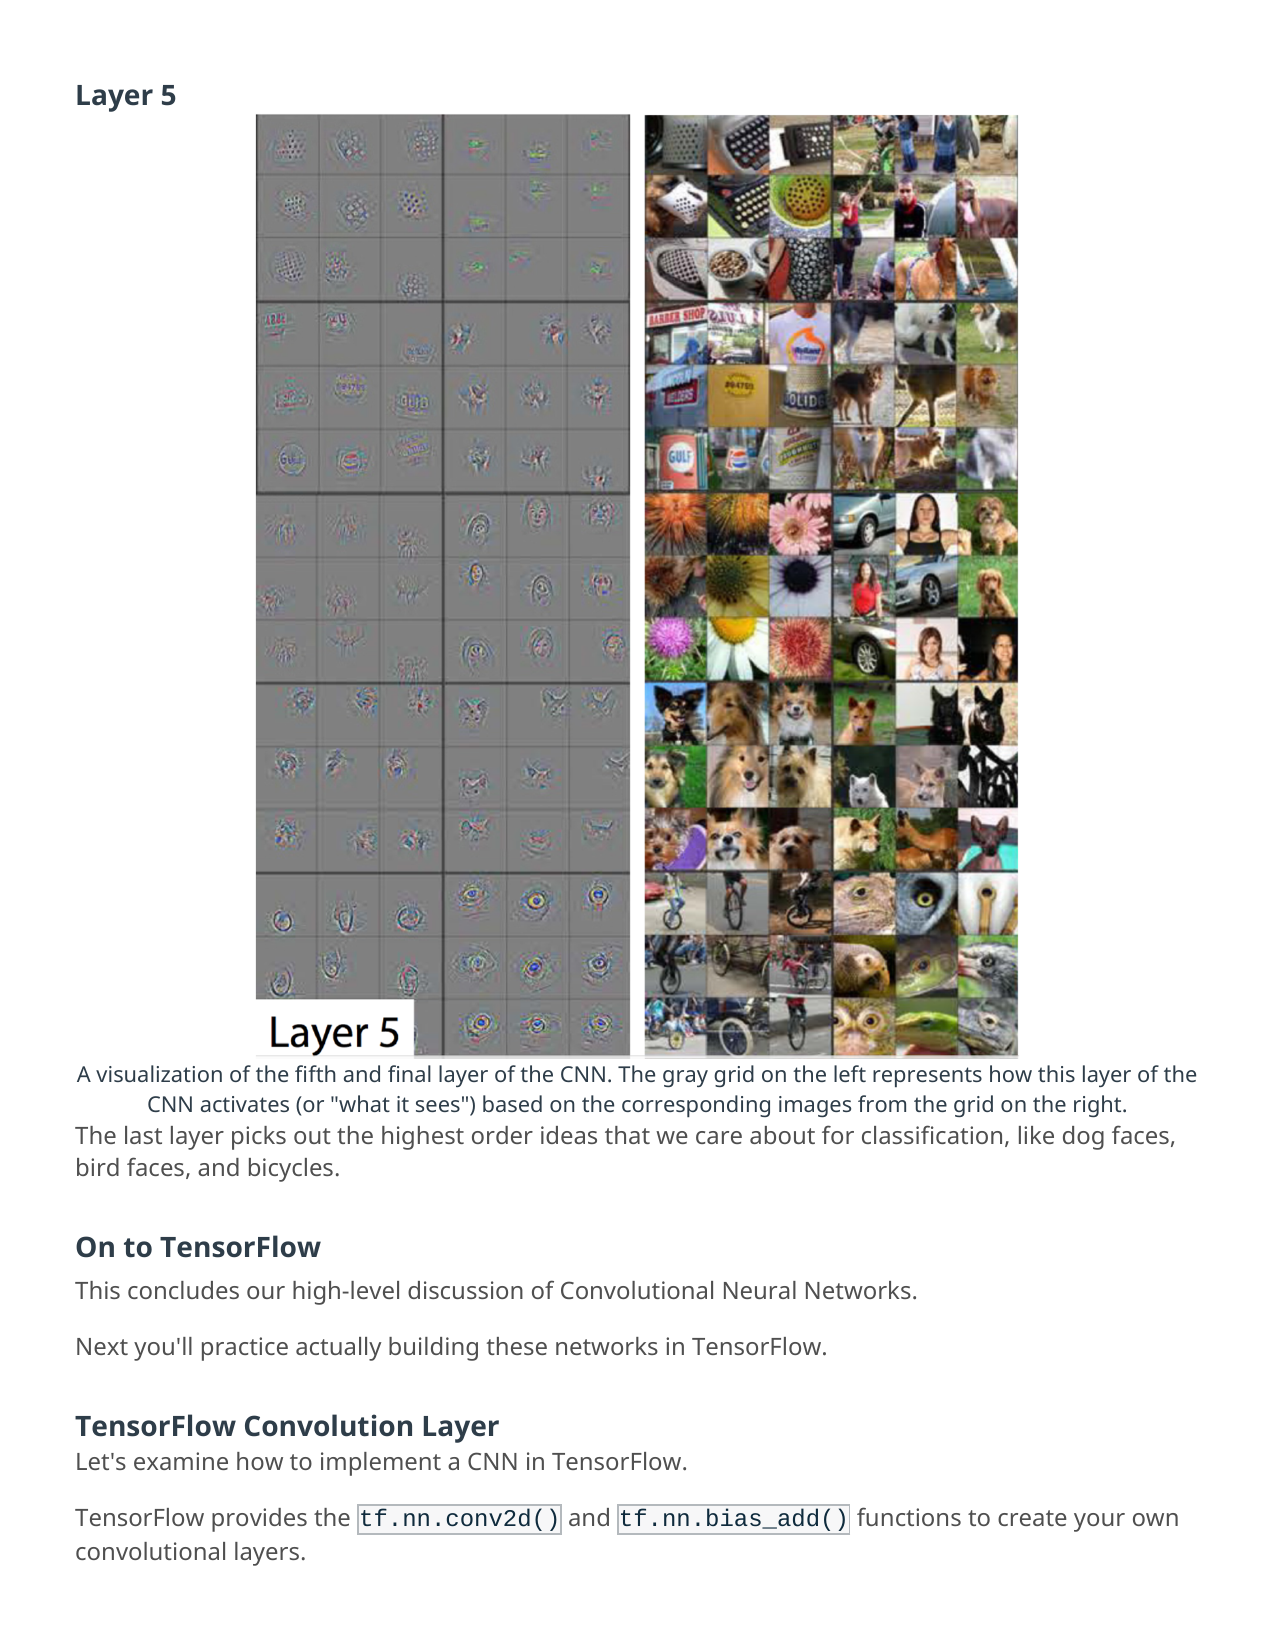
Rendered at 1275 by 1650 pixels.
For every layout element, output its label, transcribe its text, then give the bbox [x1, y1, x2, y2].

text TensorFlow provides the tf.nn.conv2d() and tf.nn.bias_add() functions to create your own convolutional layers. [75, 1500, 1200, 1567]
text The last layer picks out the highest order ideas that we care about for classification, like dog faces, bird faces, and bicycles. [75, 1118, 1200, 1184]
text This concludes our high-level discussion of Convolutional Neural Networks. [75, 1273, 1200, 1306]
text On to TensorFlow [75, 1227, 1200, 1266]
text Layer 5 [75, 75, 1200, 113]
text A visualization of the fifth and final layer of the CNN. The gray grid on the left represents how this layer of the CNN activates (or "what it sees") based on the corresponding images from the grid on the right. [75, 1059, 1200, 1118]
text Next you'll practice actually building these networks in TensorFlow. [75, 1329, 1200, 1362]
text Let's examine how to implement a CNN in TensorFlow. [75, 1444, 1200, 1477]
subtitle TensorFlow Convolution Layer [75, 1406, 1200, 1444]
picture [255, 113, 1020, 1059]
